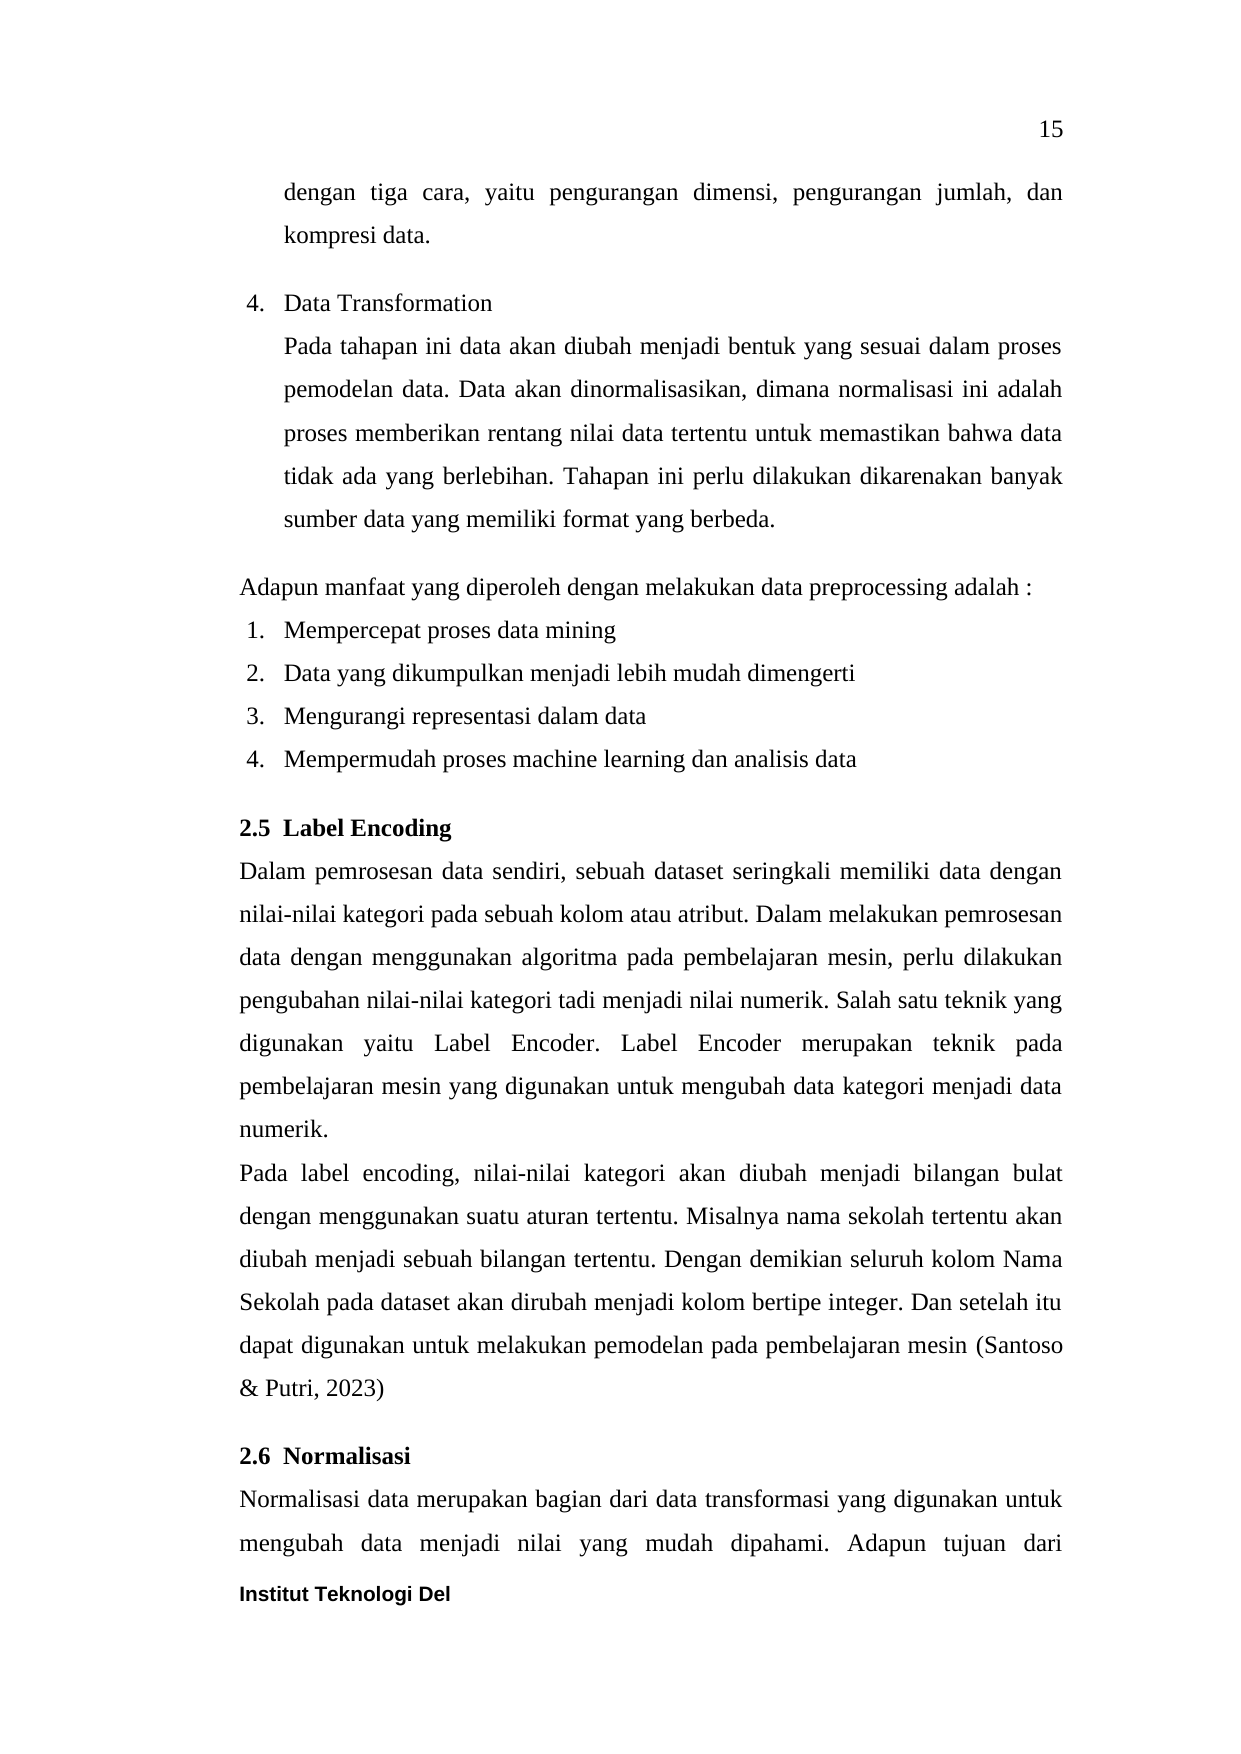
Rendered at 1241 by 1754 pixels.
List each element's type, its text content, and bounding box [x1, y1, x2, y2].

subtitle 2.5 Label Encoding [239, 813, 1063, 841]
text Pada tahapan ini data akan diubah menjadi bentuk yang sesuai dalam proses pemodelan data. Data akan dinormalisasikan, dimana normalisasi ini adalah proses memberikan rentang nilai data tertentu untuk memastikan bahwa data tidak ada yang berlebihan. Tahapan ini perlu dilakukan dikarenakan banyak sumber data yang memiliki format yang berbeda. [283, 331, 1063, 533]
text Adapun manfaat yang diperoleh dengan melakukan data preprocessing adalah : [239, 572, 1063, 601]
text Dalam pemrosesan data sendiri, sebuah dataset seringkali memiliki data dengan nilai-nilai kategori pada sebuah kolom atau atribut. Dalam melakukan pemrosesan data dengan menggunakan algoritma pada pembelajaran mesin, perlu dilakukan pengubahan nilai-nilai kategori tadi menjadi nilai numerik. Salah satu teknik yang digunakan yaitu Label Encoder. Label Encoder merupakan teknik pada pembelajaran mesin yang digunakan untuk mengubah data kategori menjadi data numerik. [239, 856, 1063, 1143]
text Pada label encoding, nilai-nilai kategori akan diubah menjadi bilangan bulat dengan menggunakan suatu aturan tertentu. Misalnya nama sekolah tertentu akan diubah menjadi sebuah bilangan tertentu. Dengan demikian seluruh kolom Nama Sekolah pada dataset akan dirubah menjadi kolom bertipe integer. Dan setelah itu dapat digunakan untuk melakukan pemodelan pada pembelajaran mesin (Santoso & Putri, 2023) [239, 1158, 1063, 1402]
list Mempercepat proses data mining [246, 615, 1063, 644]
list Mempermudah proses machine learning dan analisis data [246, 744, 1063, 773]
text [283, 177, 1063, 249]
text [239, 1484, 1063, 1556]
list Data yang dikumpulkan menjadi lebih mudah dimengerti [246, 658, 1063, 687]
subtitle 2.6 Normalisasi [239, 1441, 1063, 1470]
list Data Transformation [246, 288, 1063, 317]
list Mengurangi representasi dalam data [246, 701, 1063, 730]
